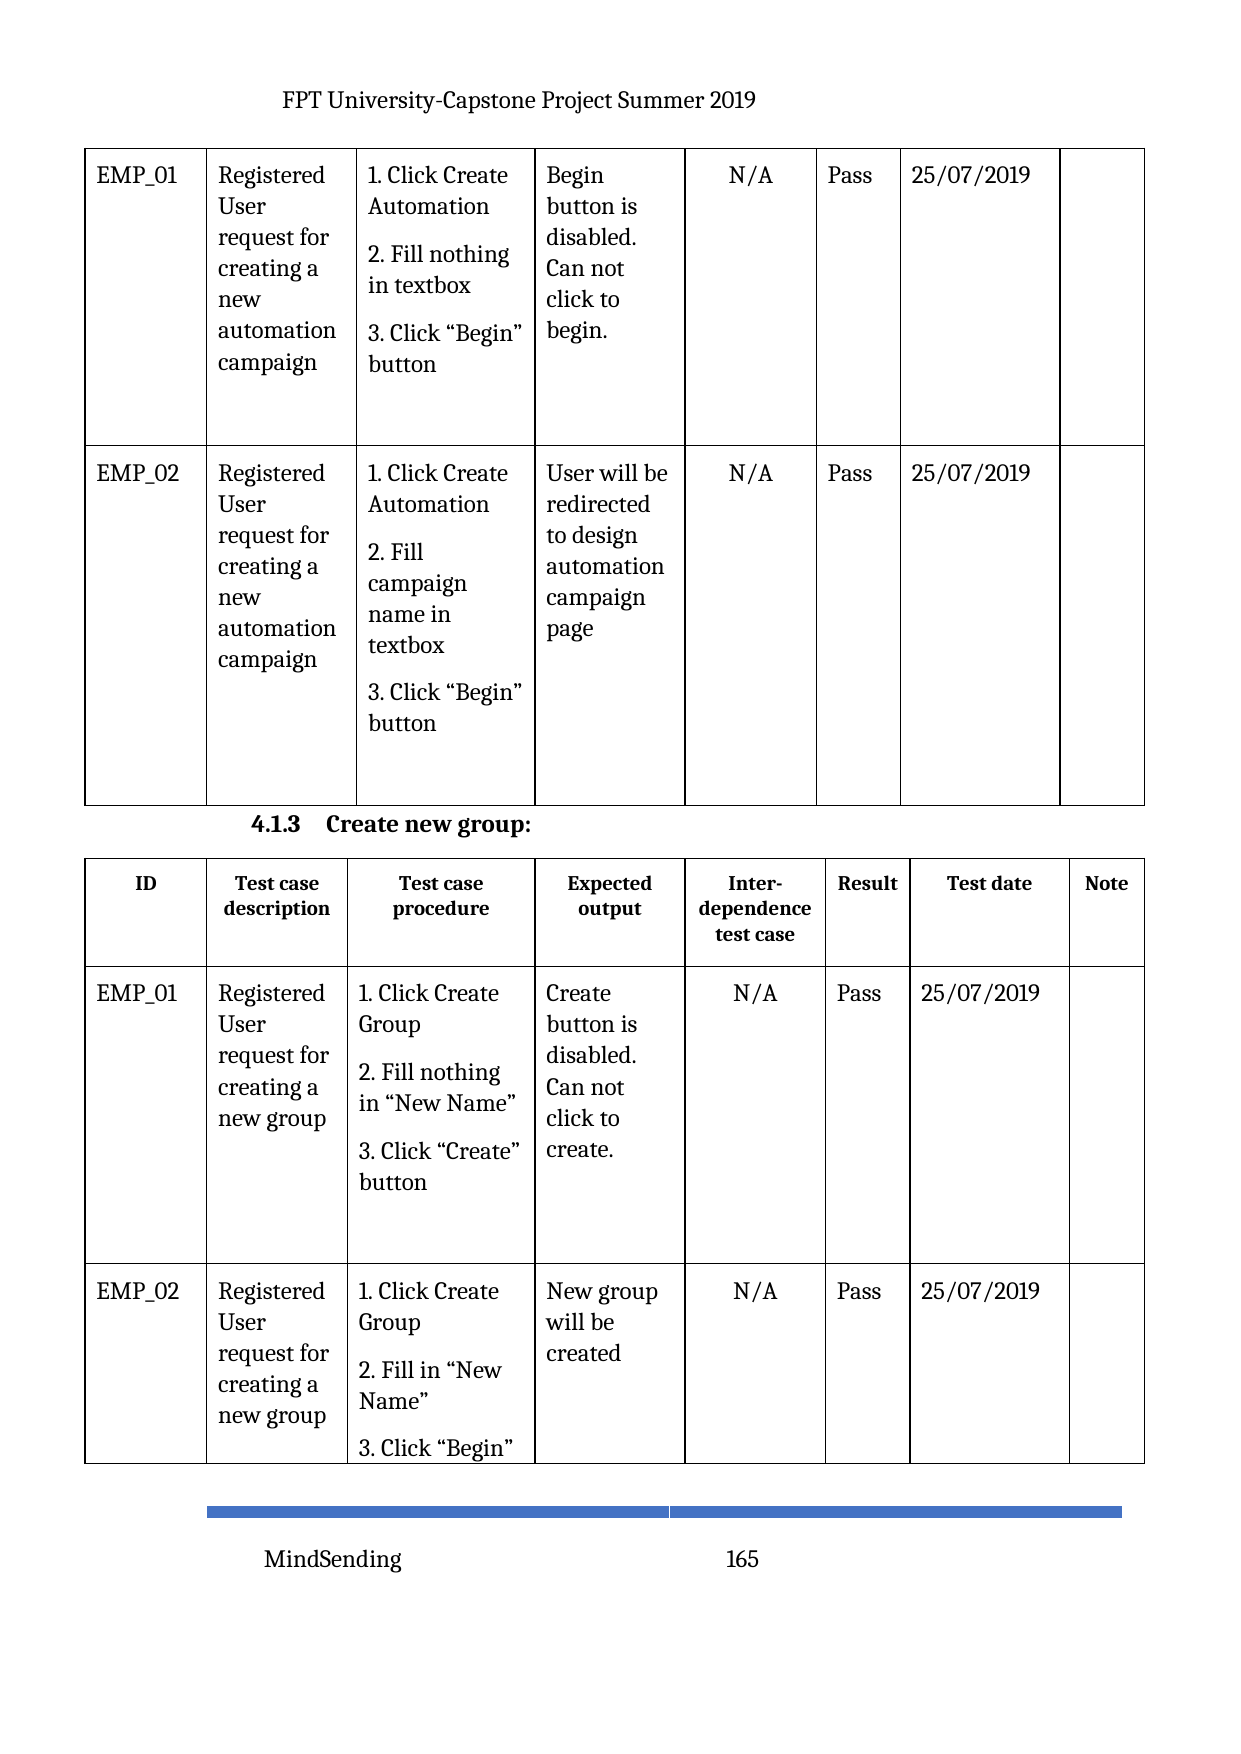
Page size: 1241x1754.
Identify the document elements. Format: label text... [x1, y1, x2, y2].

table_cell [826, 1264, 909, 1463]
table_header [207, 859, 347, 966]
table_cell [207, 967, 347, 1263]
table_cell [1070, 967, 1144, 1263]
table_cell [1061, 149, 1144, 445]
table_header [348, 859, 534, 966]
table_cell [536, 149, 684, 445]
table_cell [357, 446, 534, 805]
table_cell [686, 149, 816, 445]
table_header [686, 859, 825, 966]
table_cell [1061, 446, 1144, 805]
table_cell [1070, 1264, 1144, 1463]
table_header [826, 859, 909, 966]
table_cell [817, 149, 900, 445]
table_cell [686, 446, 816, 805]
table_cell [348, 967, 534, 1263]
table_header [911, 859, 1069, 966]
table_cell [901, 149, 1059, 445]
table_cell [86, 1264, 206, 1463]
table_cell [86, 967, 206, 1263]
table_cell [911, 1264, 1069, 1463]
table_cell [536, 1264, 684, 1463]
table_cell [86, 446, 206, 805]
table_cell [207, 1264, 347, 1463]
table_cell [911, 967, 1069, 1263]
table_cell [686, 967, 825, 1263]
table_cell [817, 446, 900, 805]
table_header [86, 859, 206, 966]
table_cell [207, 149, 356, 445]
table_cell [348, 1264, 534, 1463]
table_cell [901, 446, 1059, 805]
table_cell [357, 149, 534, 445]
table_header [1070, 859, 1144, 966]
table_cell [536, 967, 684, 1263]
subtitle Create new group: [251, 810, 1122, 839]
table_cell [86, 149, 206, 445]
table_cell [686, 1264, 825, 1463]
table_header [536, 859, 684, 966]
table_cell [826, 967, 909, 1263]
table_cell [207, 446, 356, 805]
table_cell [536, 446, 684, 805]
